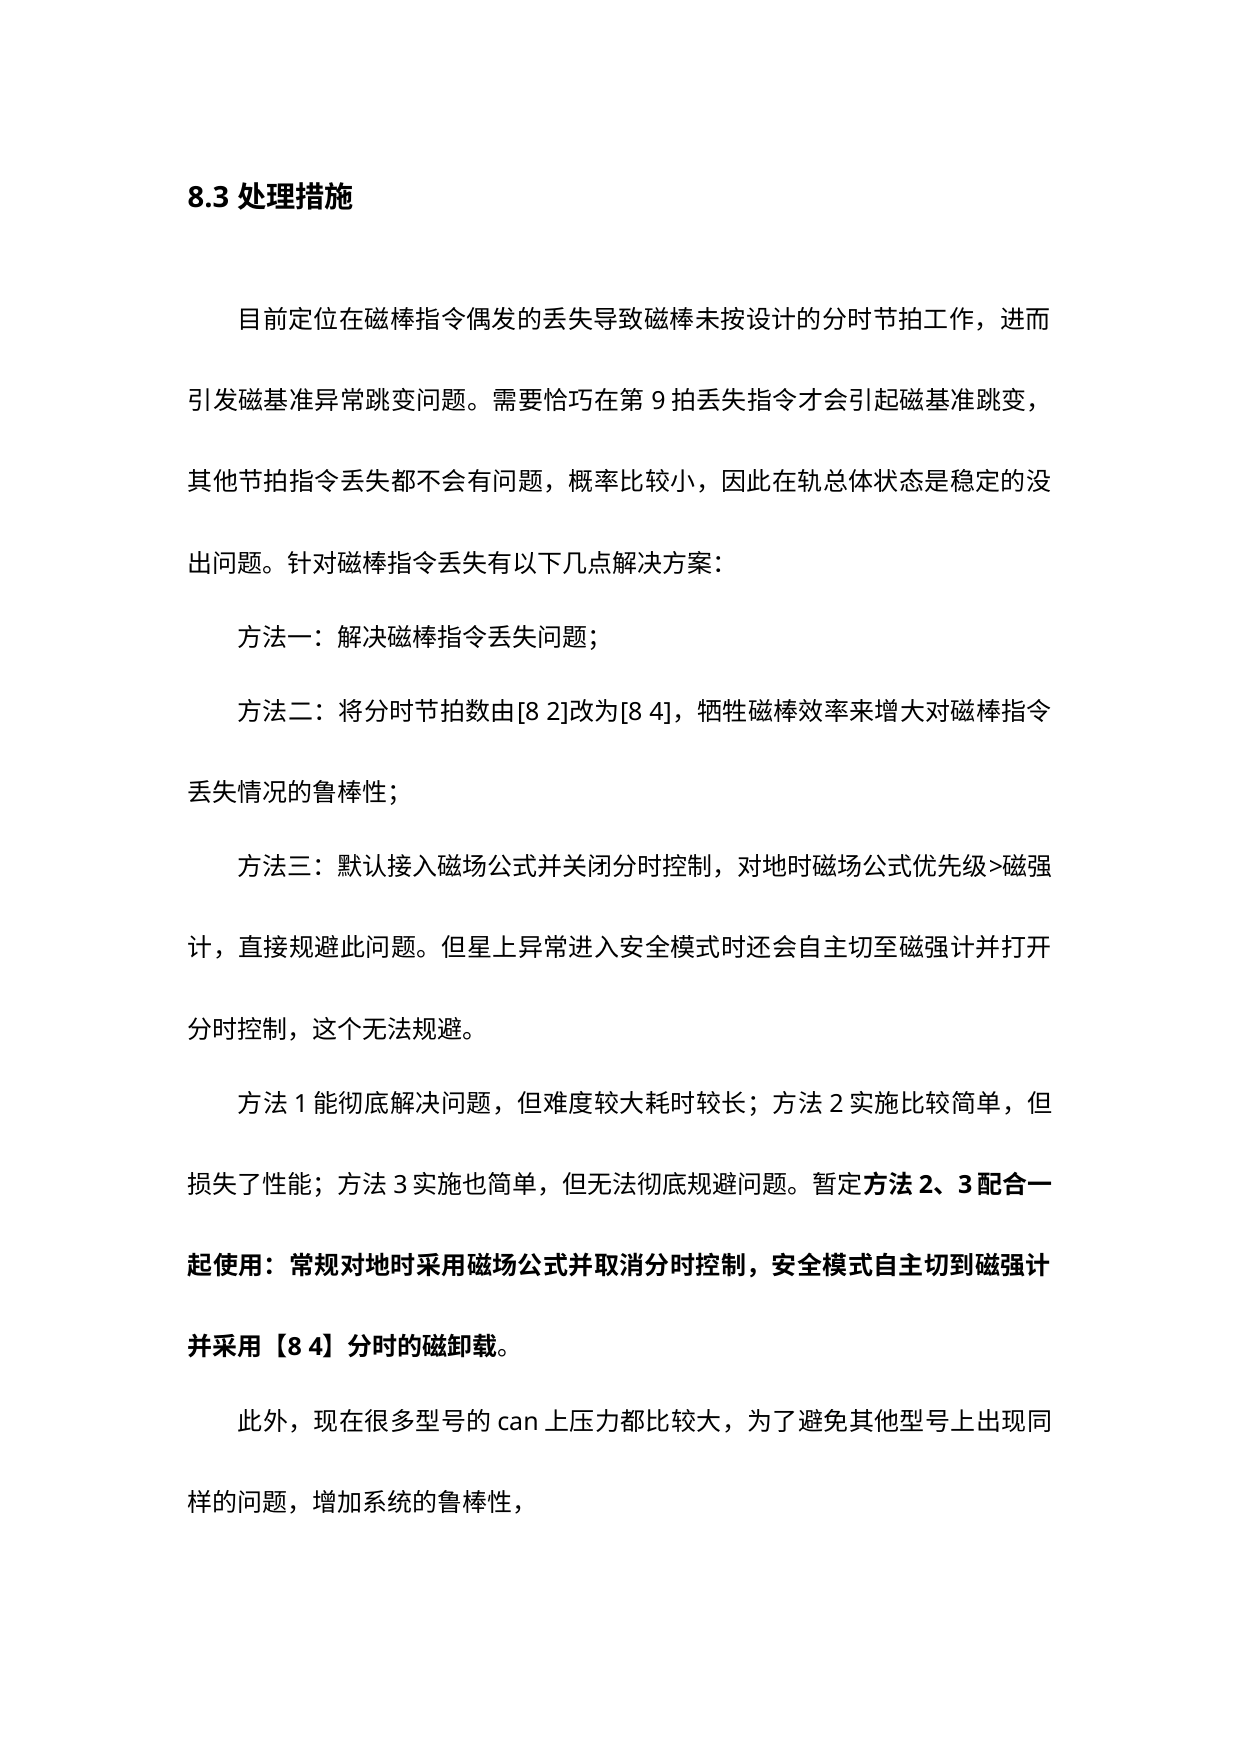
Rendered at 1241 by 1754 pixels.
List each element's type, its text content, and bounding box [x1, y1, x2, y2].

text 此外，现在很多型号的can上压力都比较大，为了避免其他型号上出现同样的问题，增加系统的鲁棒性， [187, 1387, 1053, 1533]
subtitle 处理措施 [187, 162, 1053, 227]
text 方法一：解决磁棒指令丢失问题； [187, 603, 1053, 668]
text 方法三：默认接入磁场公式并关闭分时控制，对地时磁场公式优先级>磁强计，直接规避此问题。但星上异常进入安全模式时还会自主切至磁强计并打开分时控制，这个无法规避。 [187, 832, 1053, 1060]
text 方法二：将分时节拍数由[8 2]改为[8 4]，牺牲磁棒效率来增大对磁棒指令丢失情况的鲁棒性； [187, 677, 1053, 823]
text 目前定位在磁棒指令偶发的丢失导致磁棒未按设计的分时节拍工作，进而引发磁基准异常跳变问题。需要恰巧在第9拍丢失指令才会引起磁基准跳变，其他节拍指令丢失都不会有问题，概率比较小，因此在轨总体状态是稳定的没出问题。针对磁棒指令丢失有以下几点解决方案： [187, 285, 1053, 594]
text 方法1能彻底解决问题，但难度较大耗时较长；方法2实施比较简单，但损失了性能；方法3实施也简单，但无法彻底规避问题。暂定方法2、3配合一起使用：常规对地时采用磁场公式并取消分时控制，安全模式自主切到磁强计并采用【8 4】分时的磁卸载。 [187, 1069, 1053, 1377]
